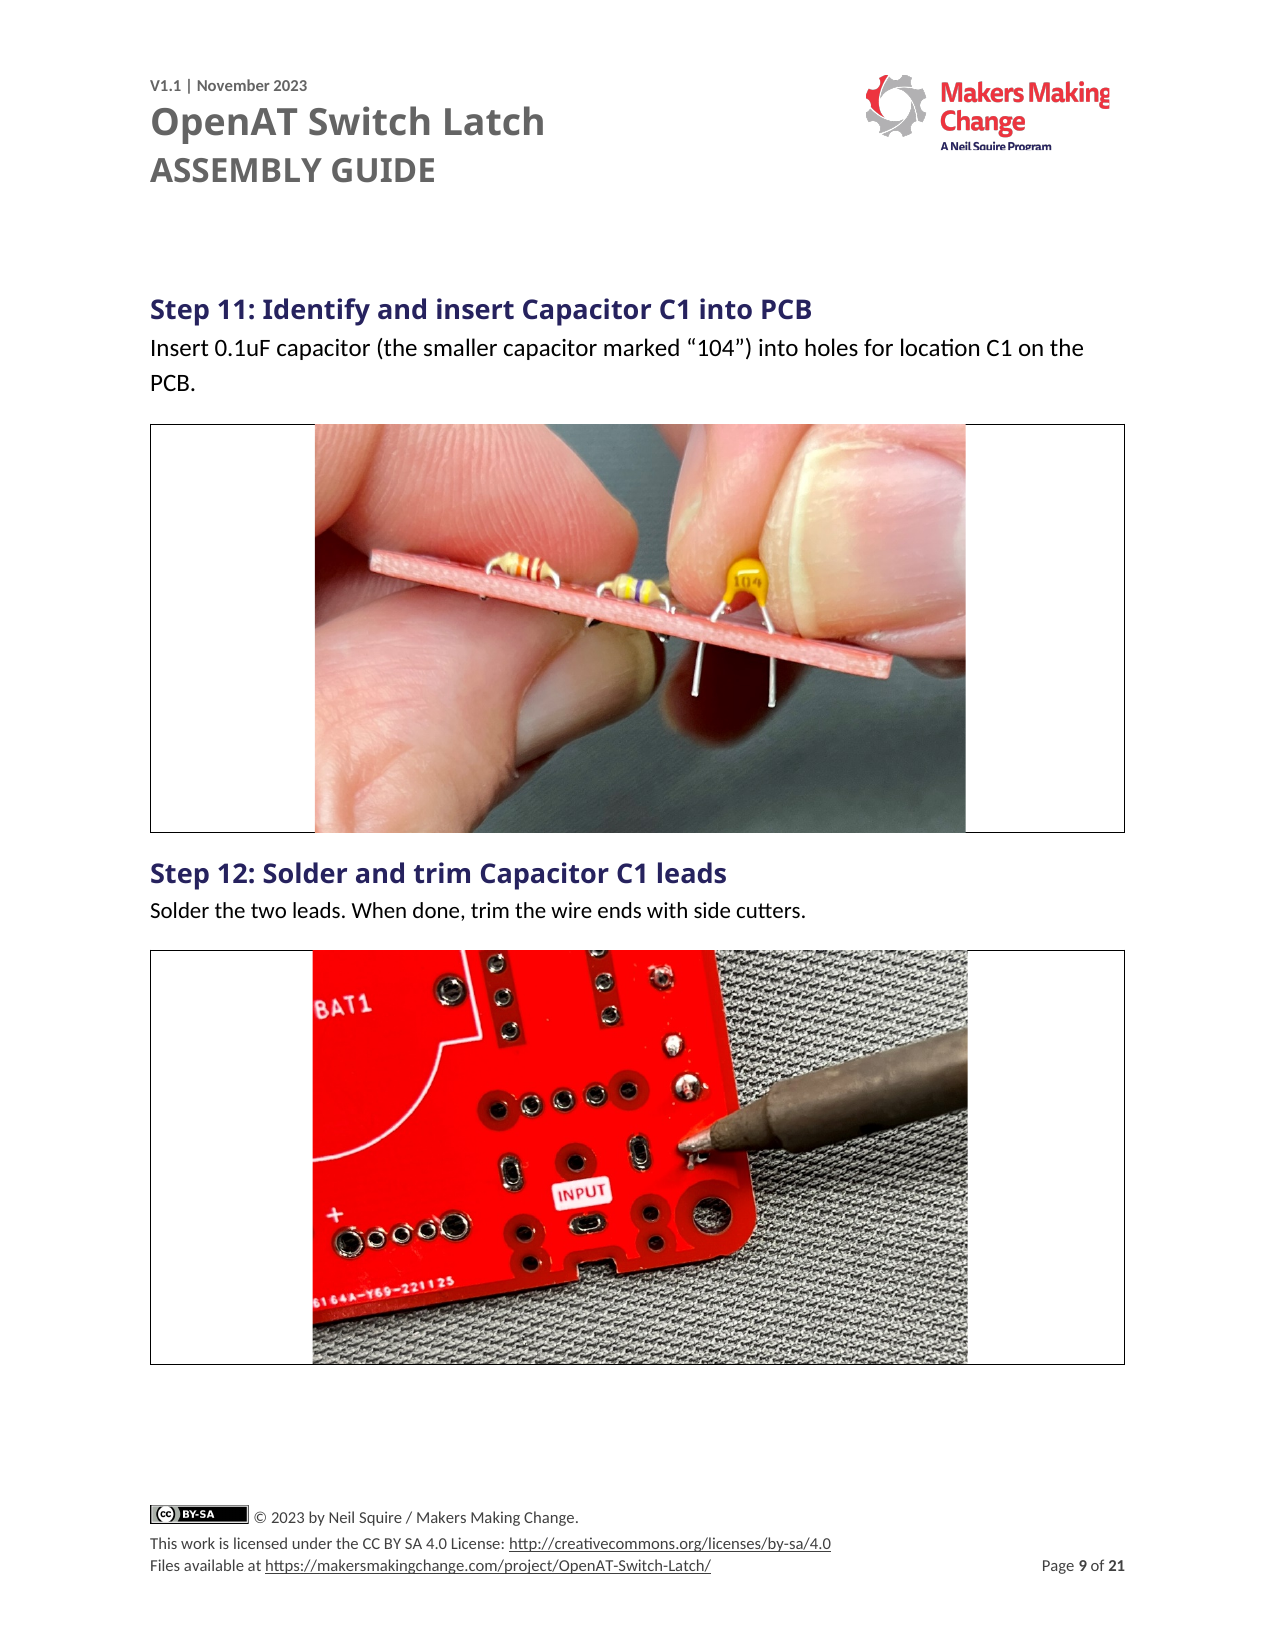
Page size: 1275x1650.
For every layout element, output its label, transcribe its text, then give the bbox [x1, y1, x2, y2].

table_header [968, 951, 1124, 1364]
subtitle Step 12: Solder and trim Capacitor C1 leads [150, 854, 1125, 891]
subtitle Step 11: Identify and insert Capacitor C1 into PCB [150, 290, 1125, 327]
text Insert 0.1uF capacitor (the smaller capacitor marked “104”) into holes for location C1 on the PCB. [150, 333, 1125, 398]
table_header [966, 425, 1124, 832]
picture [150, 1505, 249, 1524]
picture [865, 75, 1110, 151]
table_header [151, 425, 314, 832]
picture [312, 950, 968, 1364]
text Solder the two leads. When done, trim the wire ends with side cutters. [150, 897, 1125, 924]
picture [314, 424, 966, 833]
table_header [151, 951, 312, 1364]
